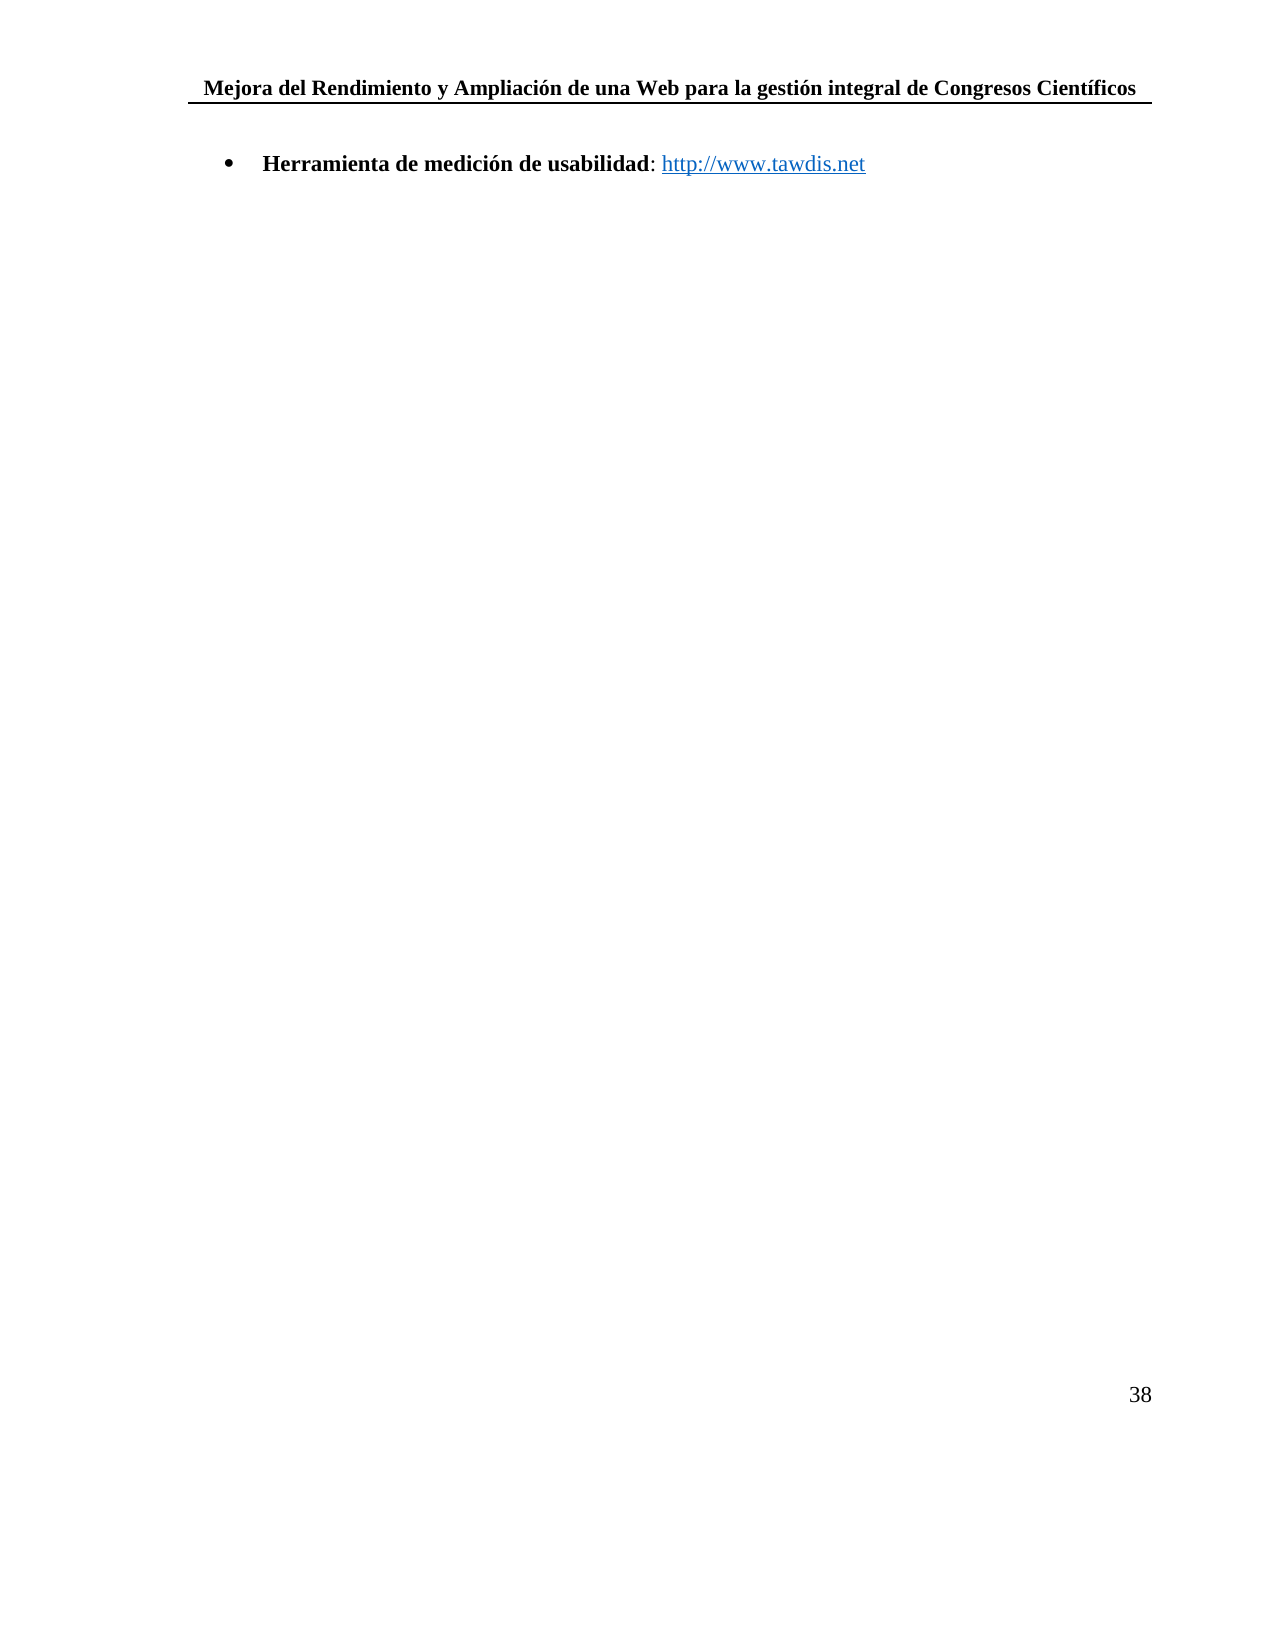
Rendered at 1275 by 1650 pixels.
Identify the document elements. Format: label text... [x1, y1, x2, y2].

list Herramienta de medición de usabilidad: http://www.tawdis.net [225, 150, 1152, 176]
